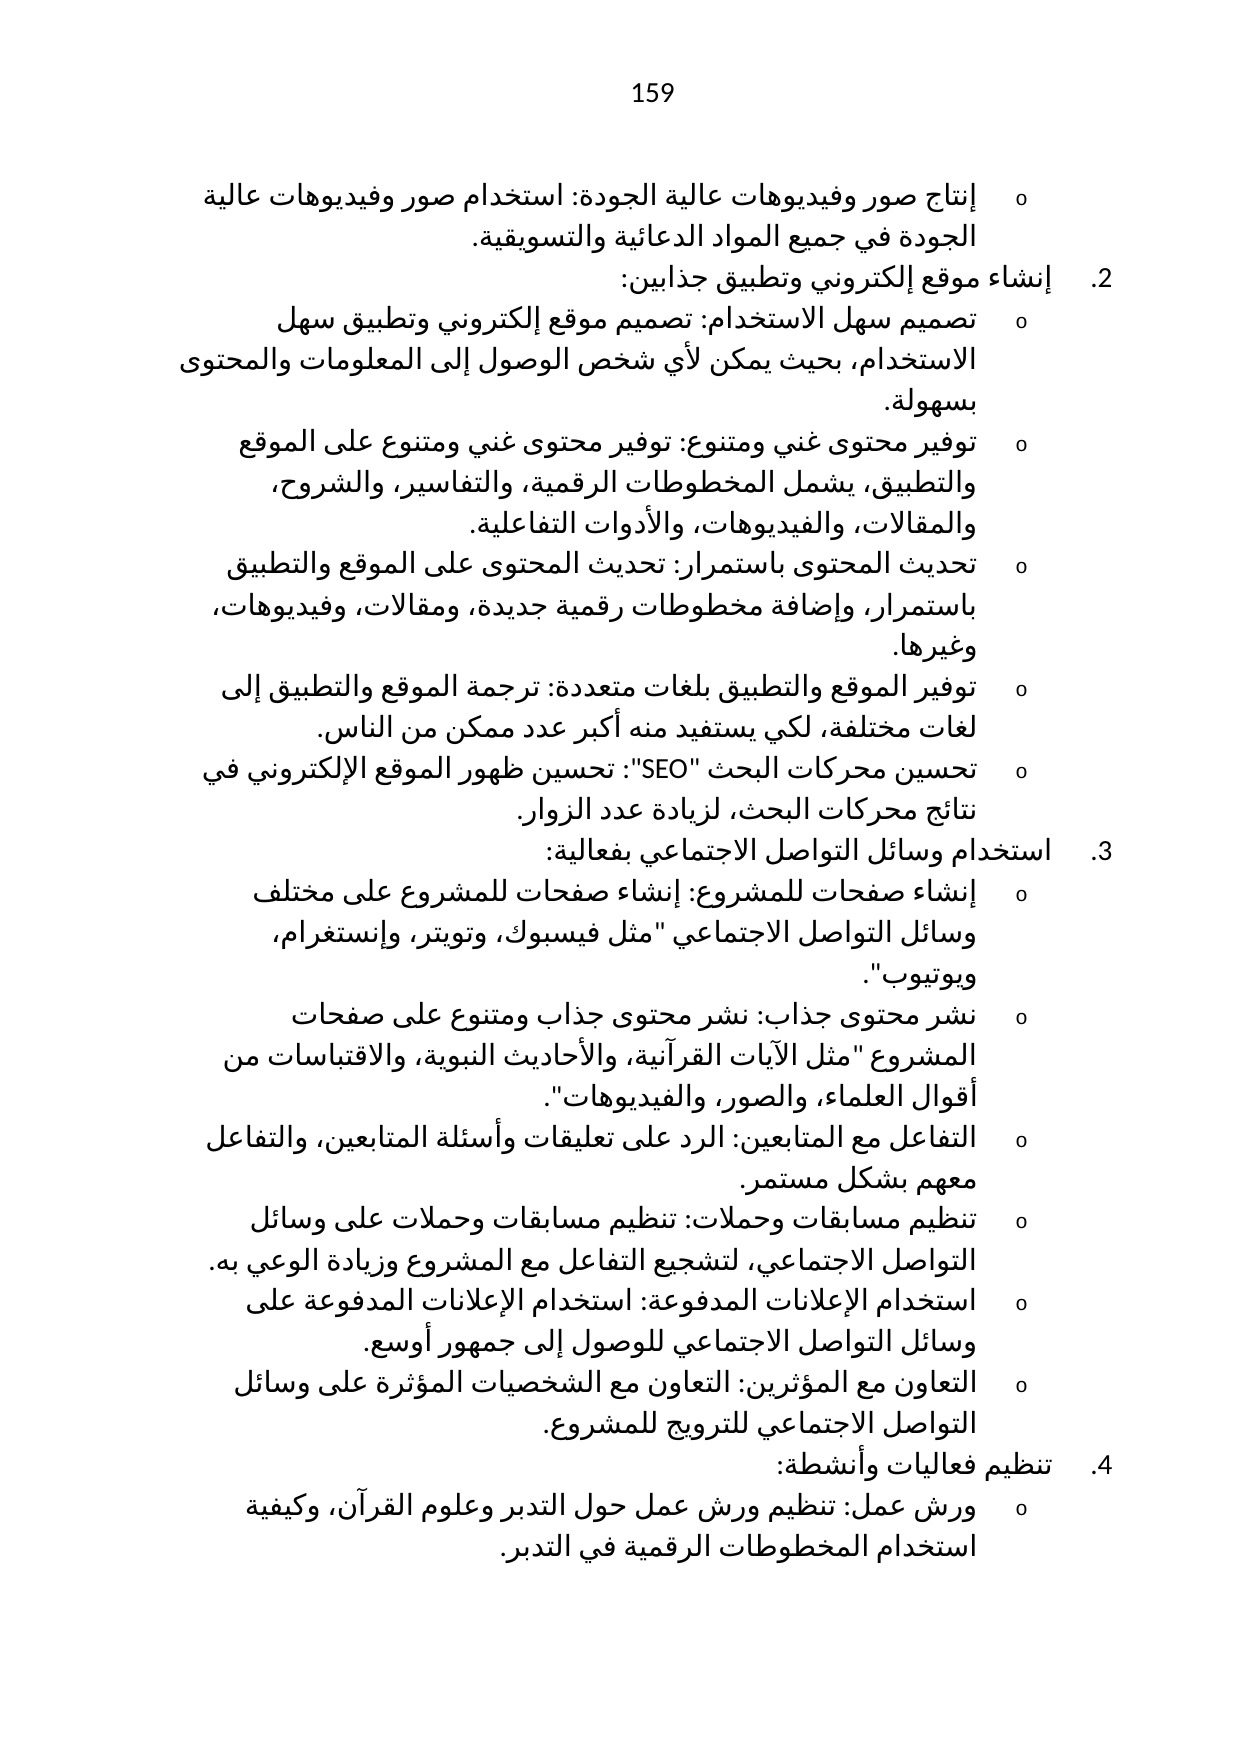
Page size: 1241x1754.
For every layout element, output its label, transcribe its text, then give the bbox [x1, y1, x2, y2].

list تحسين محركات البحث "SEO": تحسين ظهور الموقع الإلكتروني في نتائج محركات البحث، لزيادة عدد الزوار. [177, 750, 1015, 827]
list تحديث المحتوى باستمرار: تحديث المحتوى على الموقع والتطبيق باستمرار، وإضافة مخطوطات رقمية جديدة، ومقالات، وفيديوهات، وغيرها. [177, 546, 1015, 663]
list إنشاء موقع إلكتروني وتطبيق جذابين: [177, 259, 1090, 295]
list تنظيم فعاليات وأنشطة: [177, 1446, 1090, 1482]
list تنظيم مسابقات وحملات: تنظيم مسابقات وحملات على وسائل التواصل الاجتماعي، لتشجيع التفاعل مع المشروع وزيادة الوعي به. [177, 1201, 1015, 1277]
list إنشاء صفحات للمشروع: إنشاء صفحات للمشروع على مختلف وسائل التواصل الاجتماعي "مثل فيسبوك، وتويتر، وإنستغرام، ويوتيوب". [177, 873, 1015, 991]
list توفير محتوى غني ومتنوع: توفير محتوى غني ومتنوع على الموقع والتطبيق، يشمل المخطوطات الرقمية، والتفاسير، والشروح، والمقالات، والفيديوهات، والأدوات التفاعلية. [177, 423, 1015, 540]
list ورش عمل: تنظيم ورش عمل حول التدبر وعلوم القرآن، وكيفية استخدام المخطوطات الرقمية في التدبر. [177, 1487, 1015, 1564]
list نشر محتوى جذاب: نشر محتوى جذاب ومتنوع على صفحات المشروع "مثل الآيات القرآنية، والأحاديث النبوية، والاقتباسات من أقوال العلماء، والصور، والفيديوهات". [177, 996, 1015, 1113]
list التفاعل مع المتابعين: الرد على تعليقات وأسئلة المتابعين، والتفاعل معهم بشكل مستمر. [177, 1119, 1015, 1195]
list التعاون مع المؤثرين: التعاون مع الشخصيات المؤثرة على وسائل التواصل الاجتماعي للترويج للمشروع. [177, 1364, 1015, 1441]
list استخدام وسائل التواصل الاجتماعي بفعالية: [177, 832, 1090, 868]
list استخدام الإعلانات المدفوعة: استخدام الإعلانات المدفوعة على وسائل التواصل الاجتماعي للوصول إلى جمهور أوسع. [177, 1282, 1015, 1359]
list توفير الموقع والتطبيق بلغات متعددة: ترجمة الموقع والتطبيق إلى لغات مختلفة، لكي يستفيد منه أكبر عدد ممكن من الناس. [177, 668, 1015, 745]
list تصميم سهل الاستخدام: تصميم موقع إلكتروني وتطبيق سهل الاستخدام، بحيث يمكن لأي شخص الوصول إلى المعلومات والمحتوى بسهولة. [177, 300, 1015, 417]
list إنتاج صور وفيديوهات عالية الجودة: استخدام صور وفيديوهات عالية الجودة في جميع المواد الدعائية والتسويقية. [177, 177, 1015, 254]
